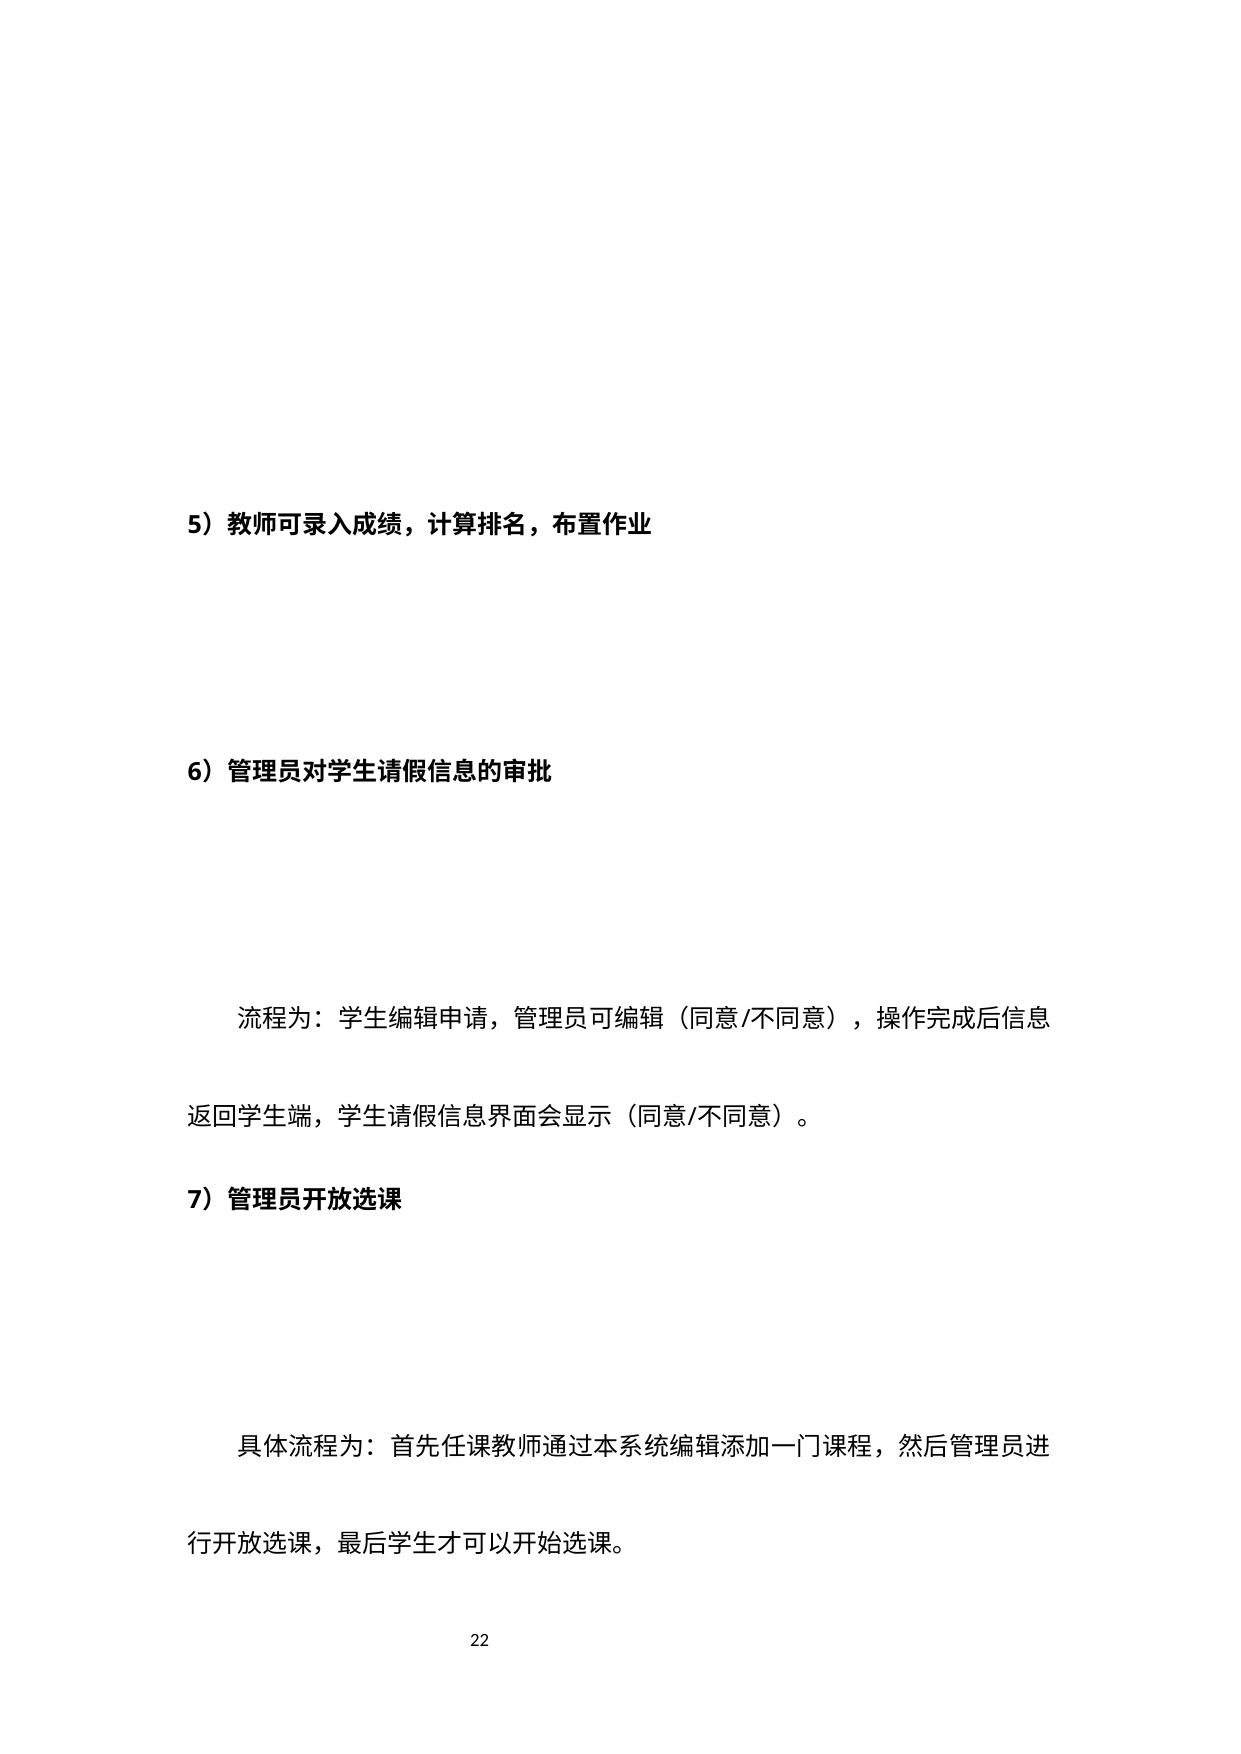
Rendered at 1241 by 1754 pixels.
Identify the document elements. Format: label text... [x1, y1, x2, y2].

text 具体流程为：首先任课教师通过本系统编辑添加一门课程，然后管理员进行开放选课，最后学生才可以开始选课。 [187, 1412, 1053, 1574]
text 6）管理员对学生请假信息的审批 [187, 737, 1053, 802]
text 流程为：学生编辑申请，管理员可编辑（同意/不同意），操作完成后信息返回学生端，学生请假信息界面会显示（同意/不同意）。 [187, 984, 1053, 1147]
text 5）教师可录入成绩，计算排名，布置作业 [187, 490, 1053, 555]
text 7）管理员开放选课 [187, 1165, 1053, 1230]
